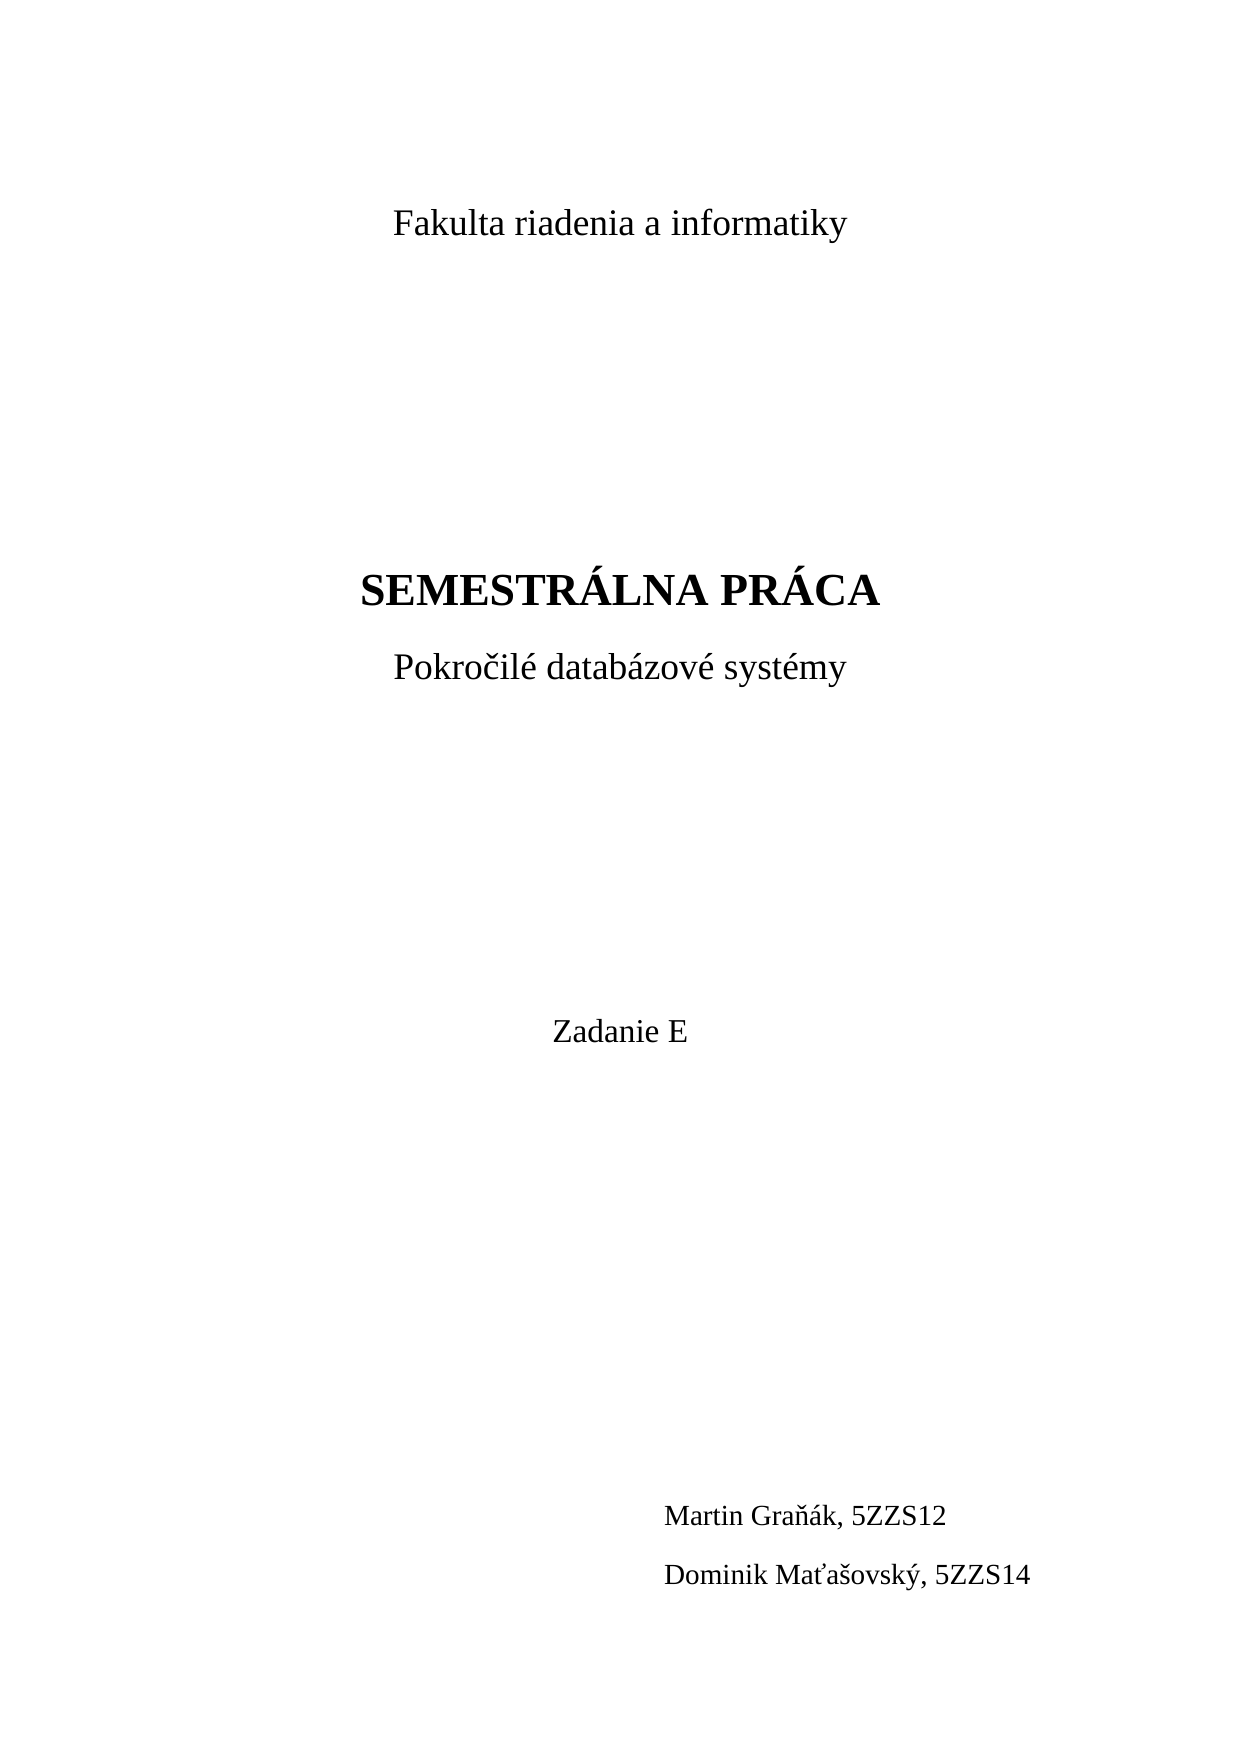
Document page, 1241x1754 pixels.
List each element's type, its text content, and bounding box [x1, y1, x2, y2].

text Dominik Maťašovský, 5ZZS14 [664, 1557, 1093, 1591]
text Pokročilé databázové systémy [148, 644, 1093, 687]
text Zadanie E [148, 1012, 1093, 1050]
title Fakulta riadenia a informatiky [148, 201, 1093, 244]
text Martin Graňák, 5ZZS12 [664, 1498, 1093, 1531]
text SEMESTRÁLNA PRÁCA [148, 563, 1093, 616]
